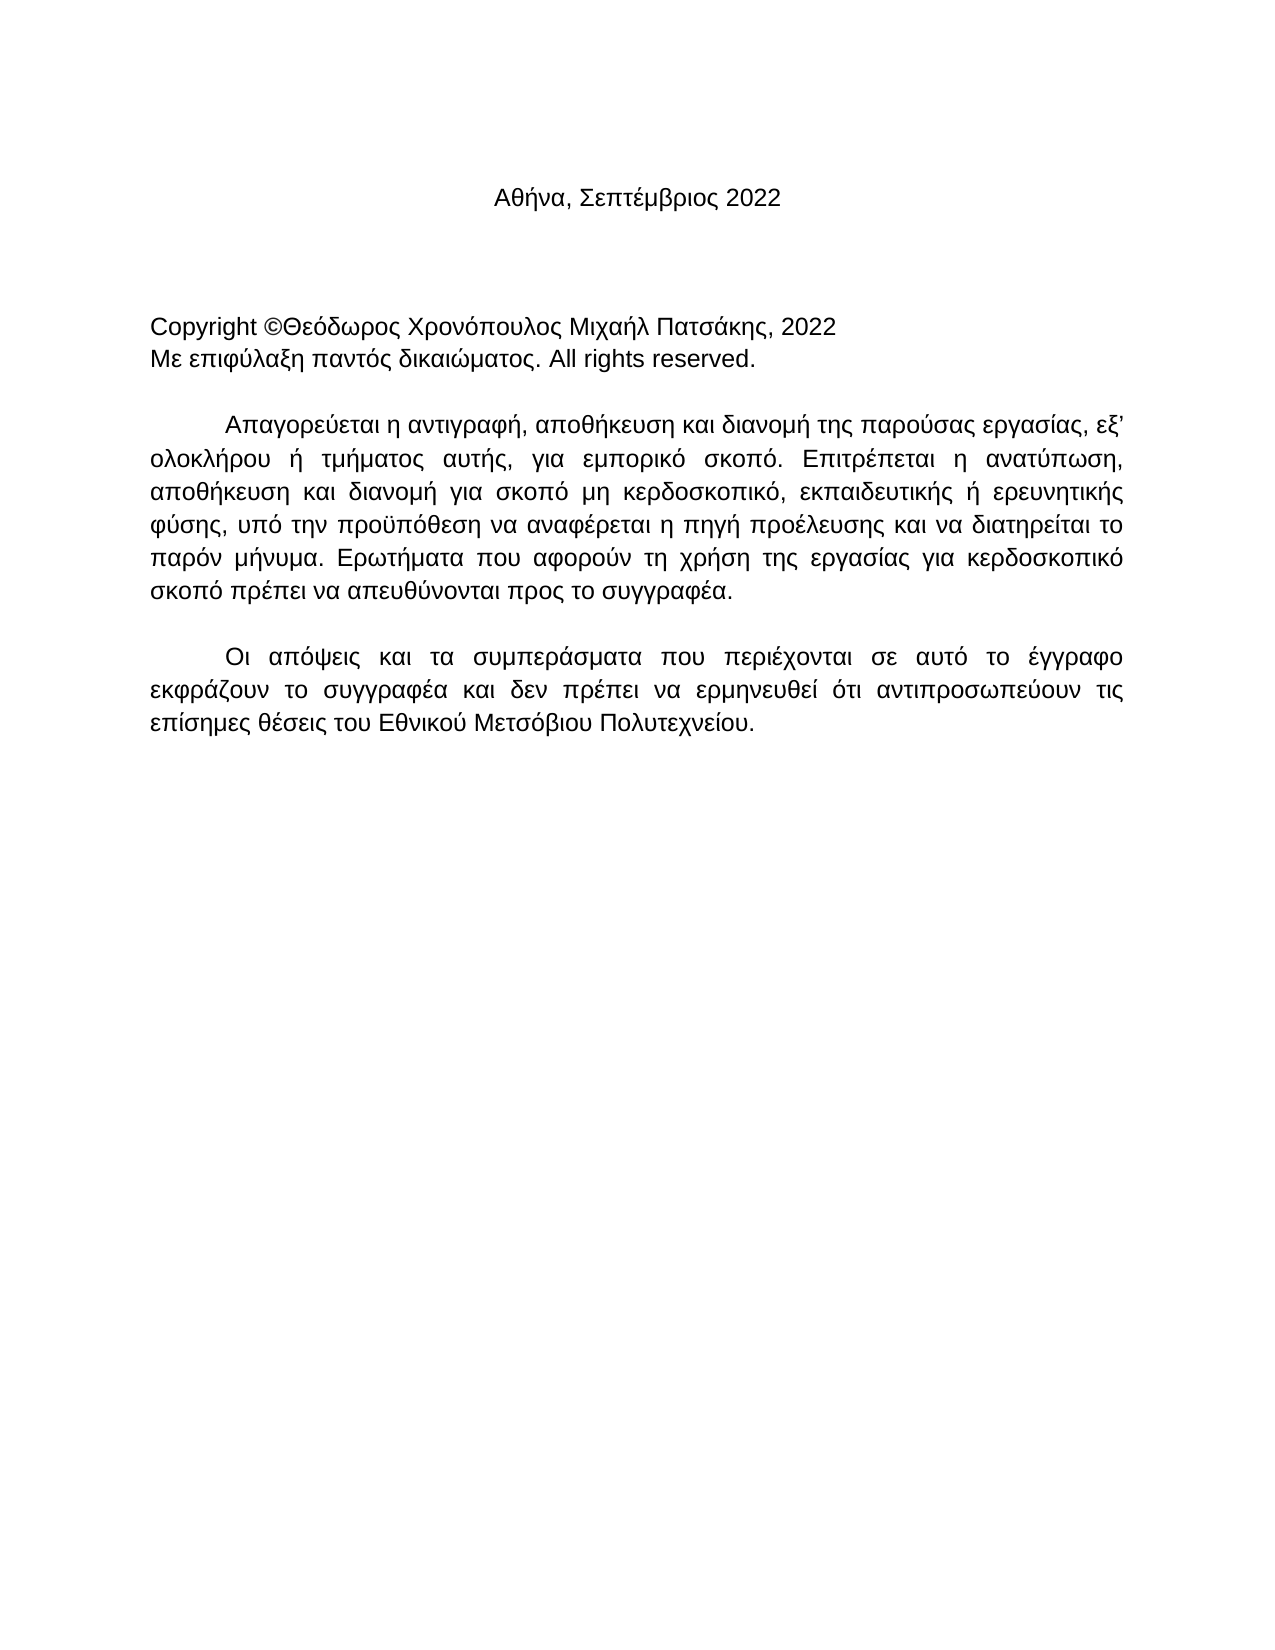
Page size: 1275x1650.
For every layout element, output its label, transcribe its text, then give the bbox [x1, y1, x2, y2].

text Copyright ©Θεόδωρος Χρονόπουλος Μιχαήλ Πατσάκης, 2022 [150, 311, 264, 340]
text Αθήνα, Σεπτέμβριος 2022 [150, 183, 1125, 212]
text Οι απόψεις και τα συμπεράσματα που περιέχονται σε αυτό το έγγραφο εκφράζουν το συγγραφέα και δεν πρέπει να ερμηνευθεί ότι αντιπροσωπεύουν τις επίσημες θέσεις του Εθνικού Μετσόβιου Πολυτεχνείου. [150, 642, 1125, 736]
text Απαγορεύεται η αντιγραφή, αποθήκευση και διανομή της παρούσας εργασίας, εξ’ ολοκλήρου ή τμήματος αυτής, για εμπορικό σκοπό. Επιτρέπεται η ανατύπωση, αποθήκευση και διανομή για σκοπό μη κερδοσκοπικό, εκπαιδευτικής ή ερευνητικής φύσης, υπό την προϋπόθεση να αναφέρεται η πηγή προέλευσης και να διατηρείται το παρόν μήνυμα. Ερωτήματα που αφορούν τη χρήση της εργασίας για κερδοσκοπικό σκοπό πρέπει να απευθύνονται προς το συγγραφέα. [150, 411, 1125, 604]
text Με επιφύλαξη παντός δικαιώματος. All rights reserved. [150, 344, 1125, 373]
text Copyright ©Θεόδωρος Χρονόπουλος Μιχαήλ Πατσάκης, 2022 [282, 311, 1125, 340]
